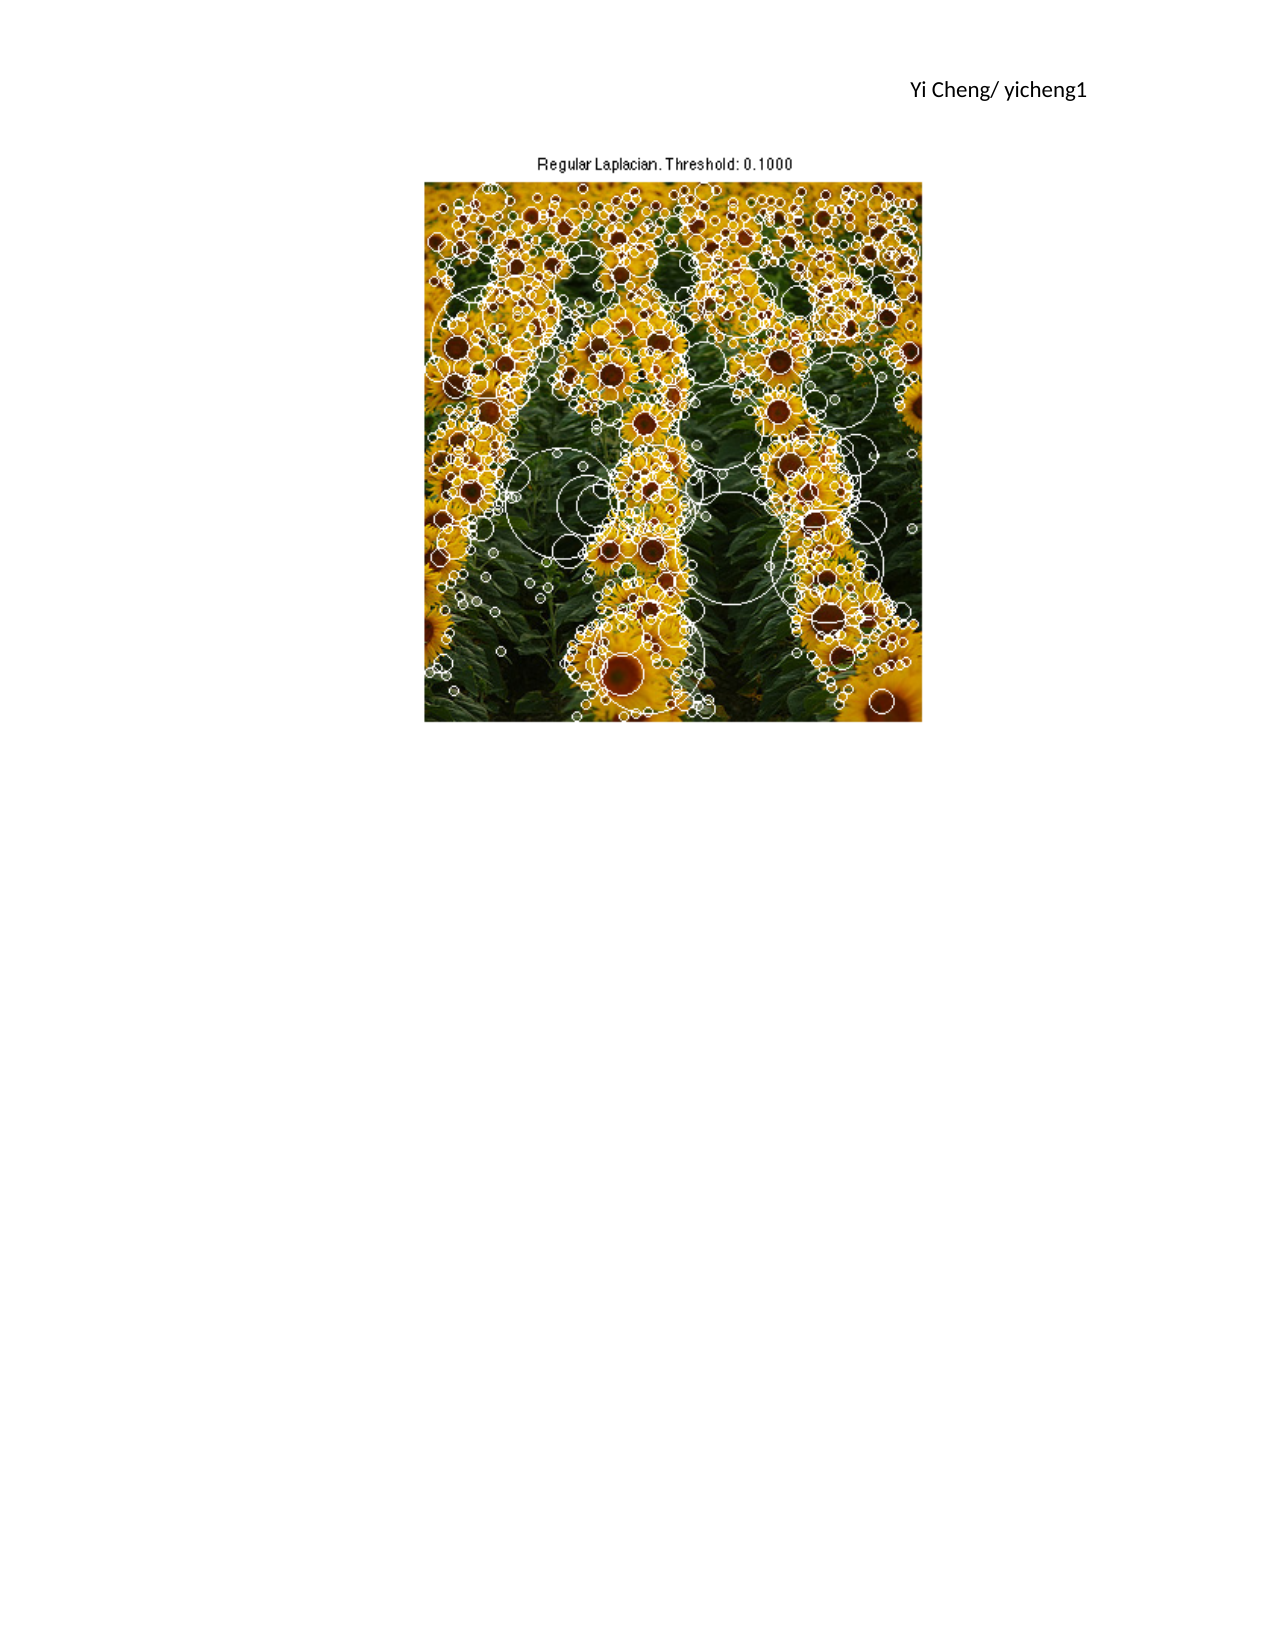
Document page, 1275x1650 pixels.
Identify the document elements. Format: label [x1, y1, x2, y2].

picture [320, 150, 1030, 795]
